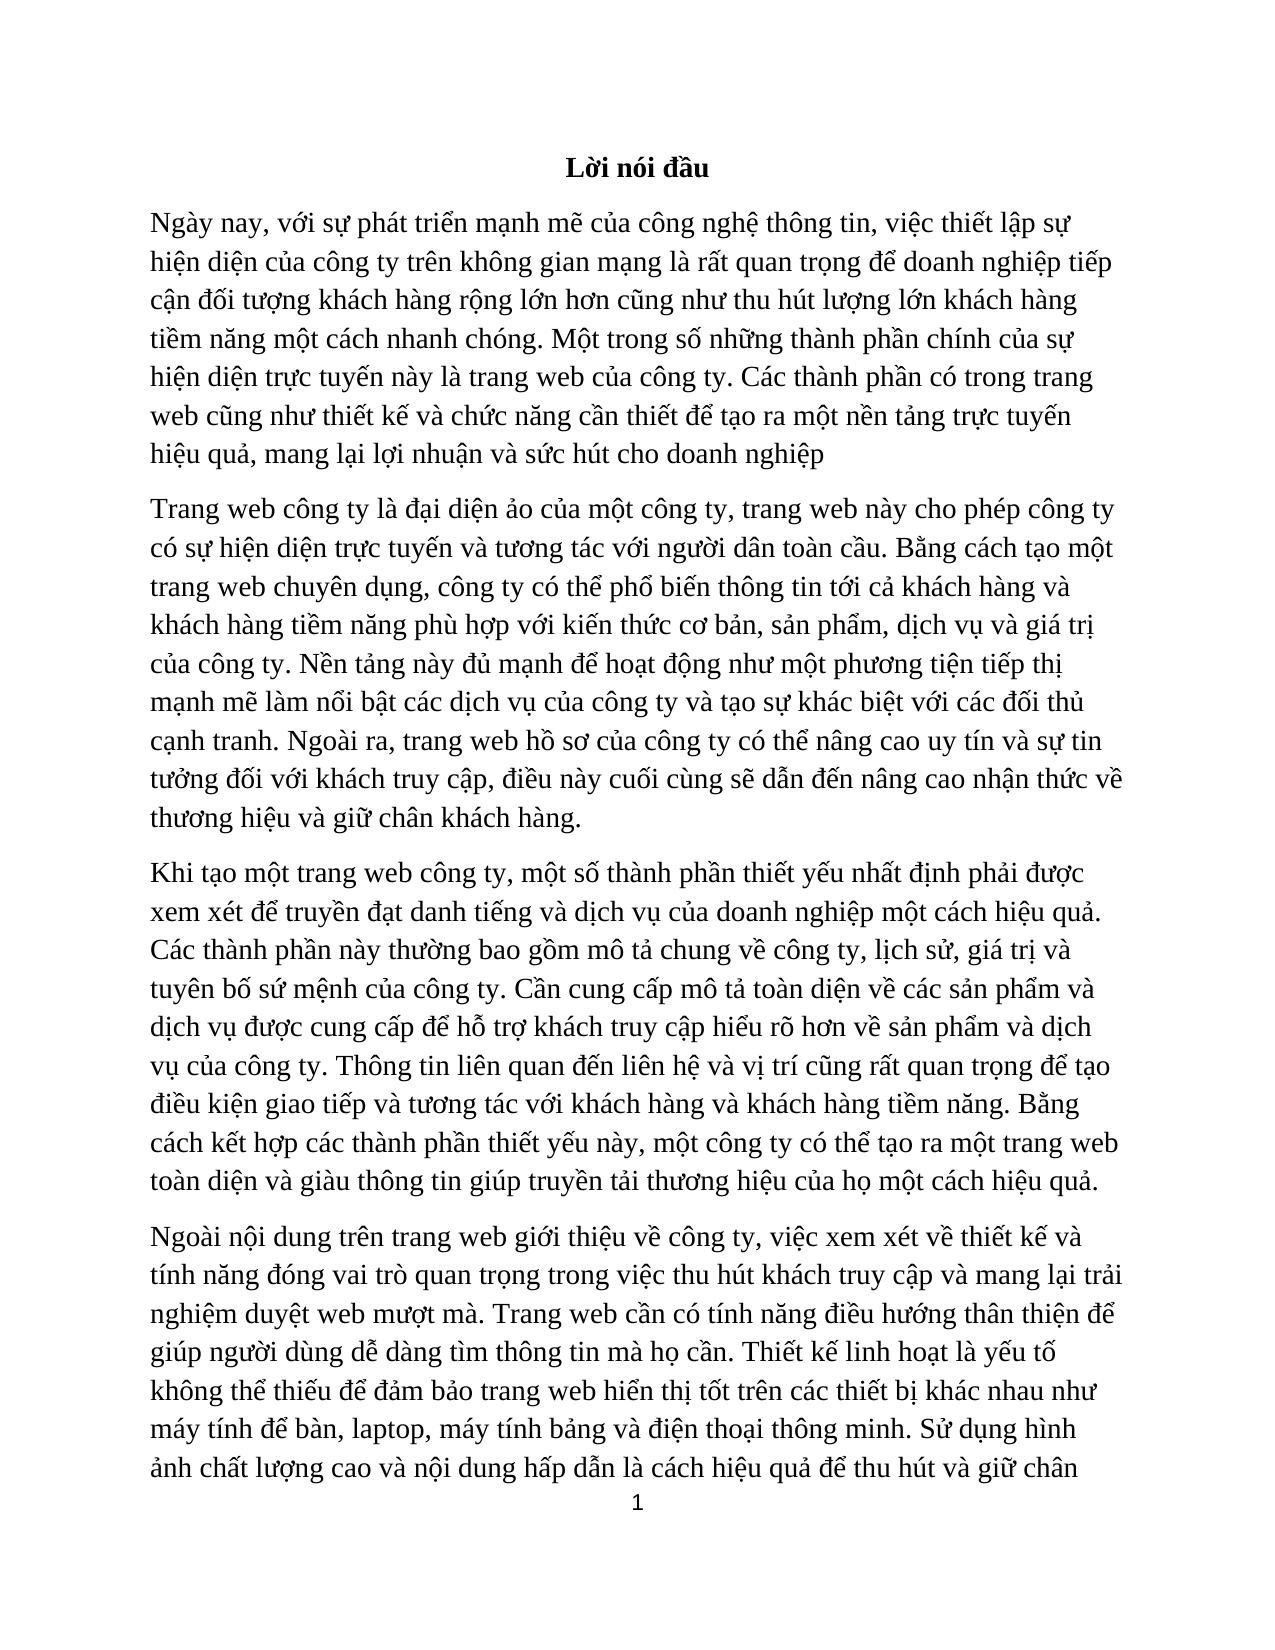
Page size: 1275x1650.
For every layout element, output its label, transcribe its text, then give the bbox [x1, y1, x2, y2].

text Trang web công ty là đại diện ảo của một công ty, trang web này cho phép công ty có sự hiện diện trực tuyến và tương tác với người dân toàn cầu. Bằng cách tạo một trang web chuyên dụng, công ty có thể phổ biến thông tin tới cả khách hàng và khách hàng tiềm năng phù hợp với kiến ​​thức cơ bản, sản phẩm, dịch vụ và giá trị của công ty. Nền tảng này đủ mạnh để hoạt động như một phương tiện tiếp thị mạnh mẽ làm nổi bật các dịch vụ của công ty và tạo sự khác biệt với các đối thủ cạnh tranh. Ngoài ra, trang web hồ sơ của công ty có thể nâng cao uy tín và sự tin tưởng đối với khách truy cập, điều này cuối cùng sẽ dẫn đến nâng cao nhận thức về thương hiệu và giữ chân khách hàng. [150, 492, 1125, 833]
text Ngày nay, với sự phát triển mạnh mẽ của công nghệ thông tin, việc thiết lập sự hiện diện của công ty trên không gian mạng là rất quan trọng để doanh nghiệp tiếp cận đối tượng khách hàng rộng lớn hơn cũng như thu hút lượng lớn khách hàng tiềm năng một cách nhanh chóng. Một trong số những thành phần chính của sự hiện diện trực tuyến này là trang web của công ty. Các thành phần có trong trang web cũng như thiết kế và chức năng cần thiết để tạo ra một nền tảng trực tuyến hiệu quả, mang lại lợi nhuận và sức hút cho doanh nghiệp [150, 205, 1125, 470]
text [150, 1219, 1125, 1483]
text Khi tạo một trang web công ty, một số thành phần thiết yếu nhất định phải được xem xét để truyền đạt danh tiếng và dịch vụ của doanh nghiệp một cách hiệu quả. Các thành phần này thường bao gồm mô tả chung về công ty, lịch sử, giá trị và tuyên bố sứ mệnh của công ty. Cần cung cấp mô tả toàn diện về các sản phẩm và dịch vụ được cung cấp để hỗ trợ khách truy cập hiểu rõ hơn về sản phẩm và dịch vụ của công ty. Thông tin liên quan đến liên hệ và vị trí cũng rất quan trọng để tạo điều kiện giao tiếp và tương tác với khách hàng và khách hàng tiềm năng. Bằng cách kết hợp các thành phần thiết yếu này, một công ty có thể tạo ra một trang web toàn diện và giàu thông tin giúp truyền tải thương hiệu của họ một cách hiệu quả. [150, 855, 1125, 1197]
text Lời nói đầu [150, 150, 1125, 183]
